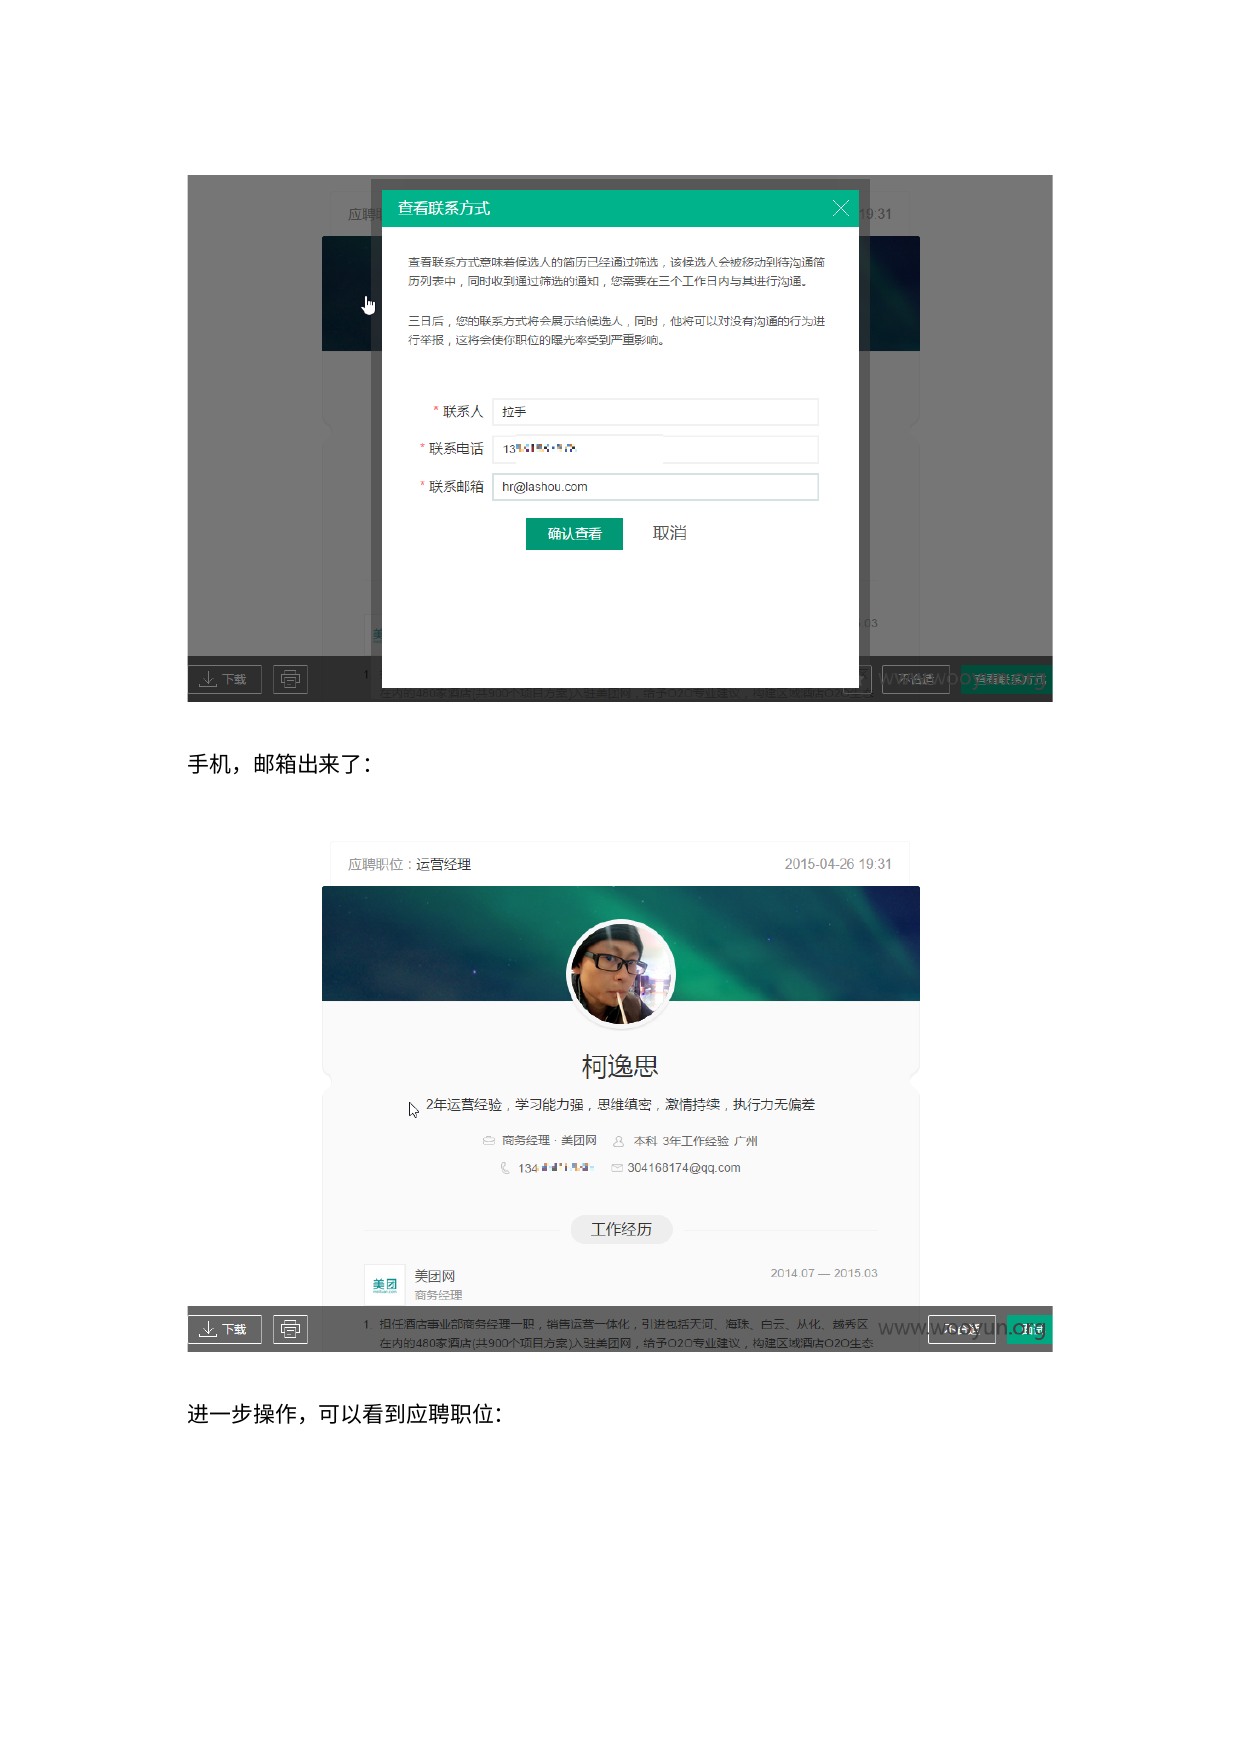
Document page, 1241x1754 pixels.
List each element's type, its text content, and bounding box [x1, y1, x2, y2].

picture [187, 825, 1053, 1352]
picture [187, 175, 1053, 702]
text 进一步操作，可以看到应聘职位： [187, 1397, 1053, 1429]
text 手机，邮箱出来了： [187, 747, 1053, 779]
